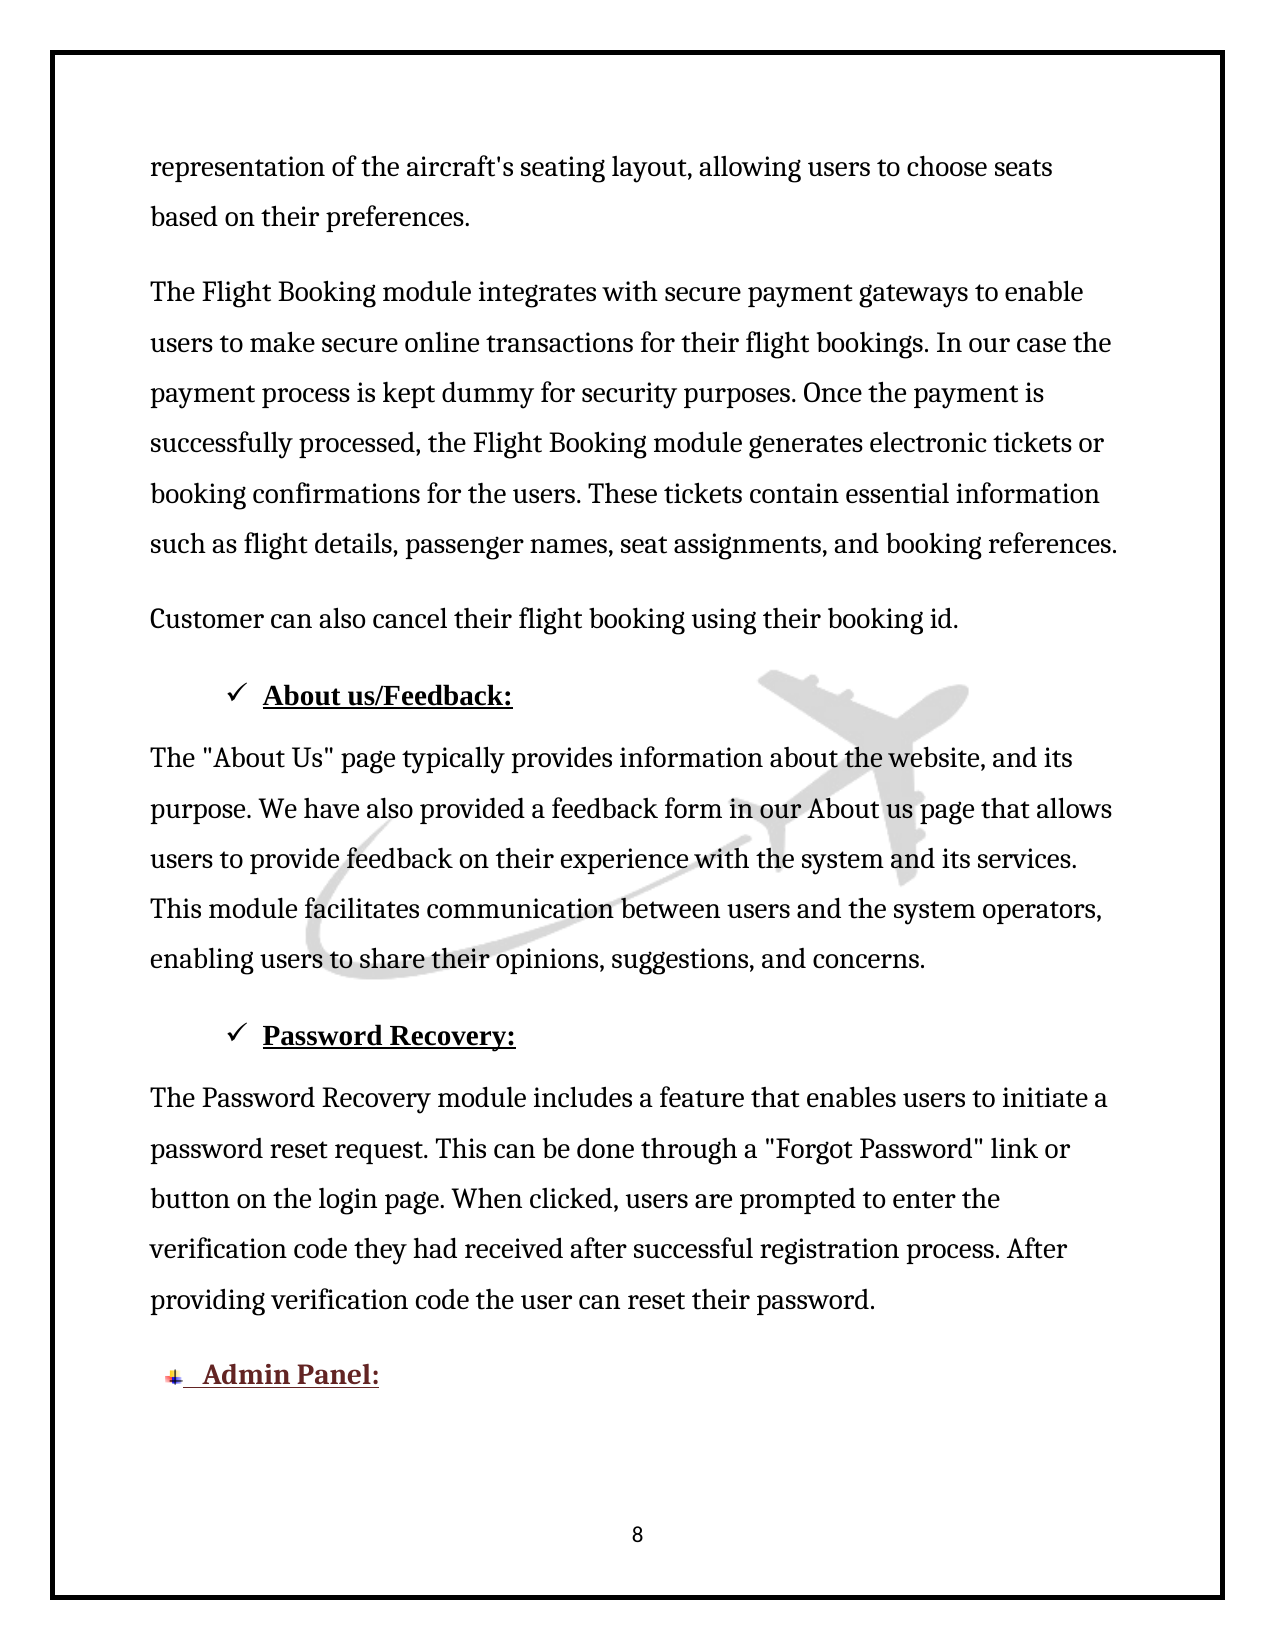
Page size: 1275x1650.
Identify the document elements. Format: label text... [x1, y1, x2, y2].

text The Flight Booking module integrates with secure payment gateways to enable users to make secure online transactions for their flight bookings. In our case the payment process is kept dummy for security purposes. Once the payment is successfully processed, the Flight Booking module generates electronic tickets or booking confirmations for the users. These tickets contain essential information such as flight details, passenger names, seat assignments, and booking references. [150, 276, 1125, 561]
subtitle Password Recovery: [225, 1018, 1125, 1052]
subtitle About us/Feedback: [225, 678, 1125, 711]
list Admin Panel: [165, 1358, 1125, 1392]
text Customer can also cancel their flight booking using their booking id. [150, 602, 1125, 636]
text The "About Us" page typically provides information about the website, and its purpose. We have also provided a feedback form in our About us page that allows users to provide feedback on their experience with the system and its services. This module facilitates communication between users and the system operators, enabling users to share their opinions, suggestions, and concerns. [150, 741, 1125, 976]
picture [165, 1368, 183, 1385]
text The Password Recovery module includes a feature that enables users to initiate a password reset request. This can be done through a "Forgot Password" link or button on the login page. When clicked, users are prompted to enter the verification code they had received after successful registration process. After providing verification code the user can reset their password. [150, 1082, 1125, 1316]
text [150, 150, 1125, 234]
